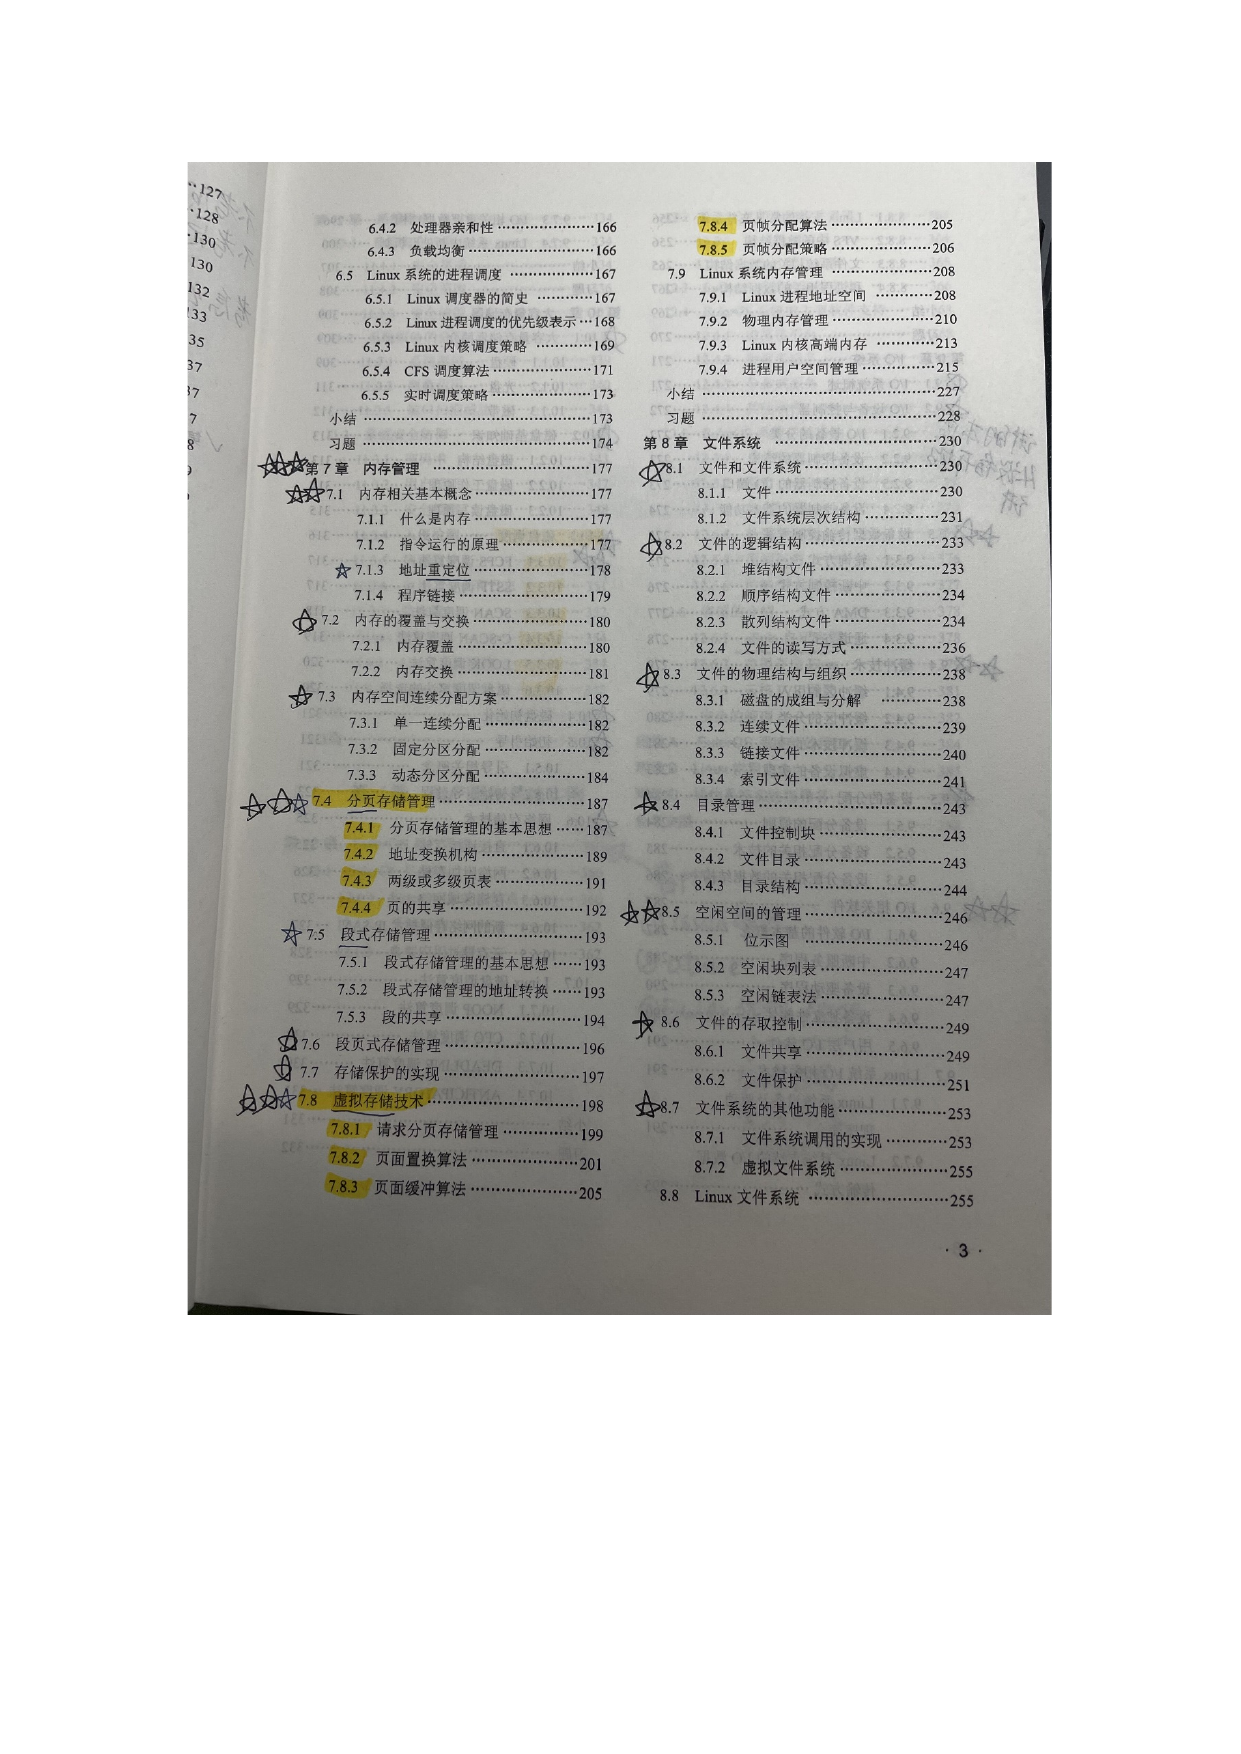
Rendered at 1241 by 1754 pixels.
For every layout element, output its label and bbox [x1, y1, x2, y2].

picture [187, 162, 1052, 1315]
